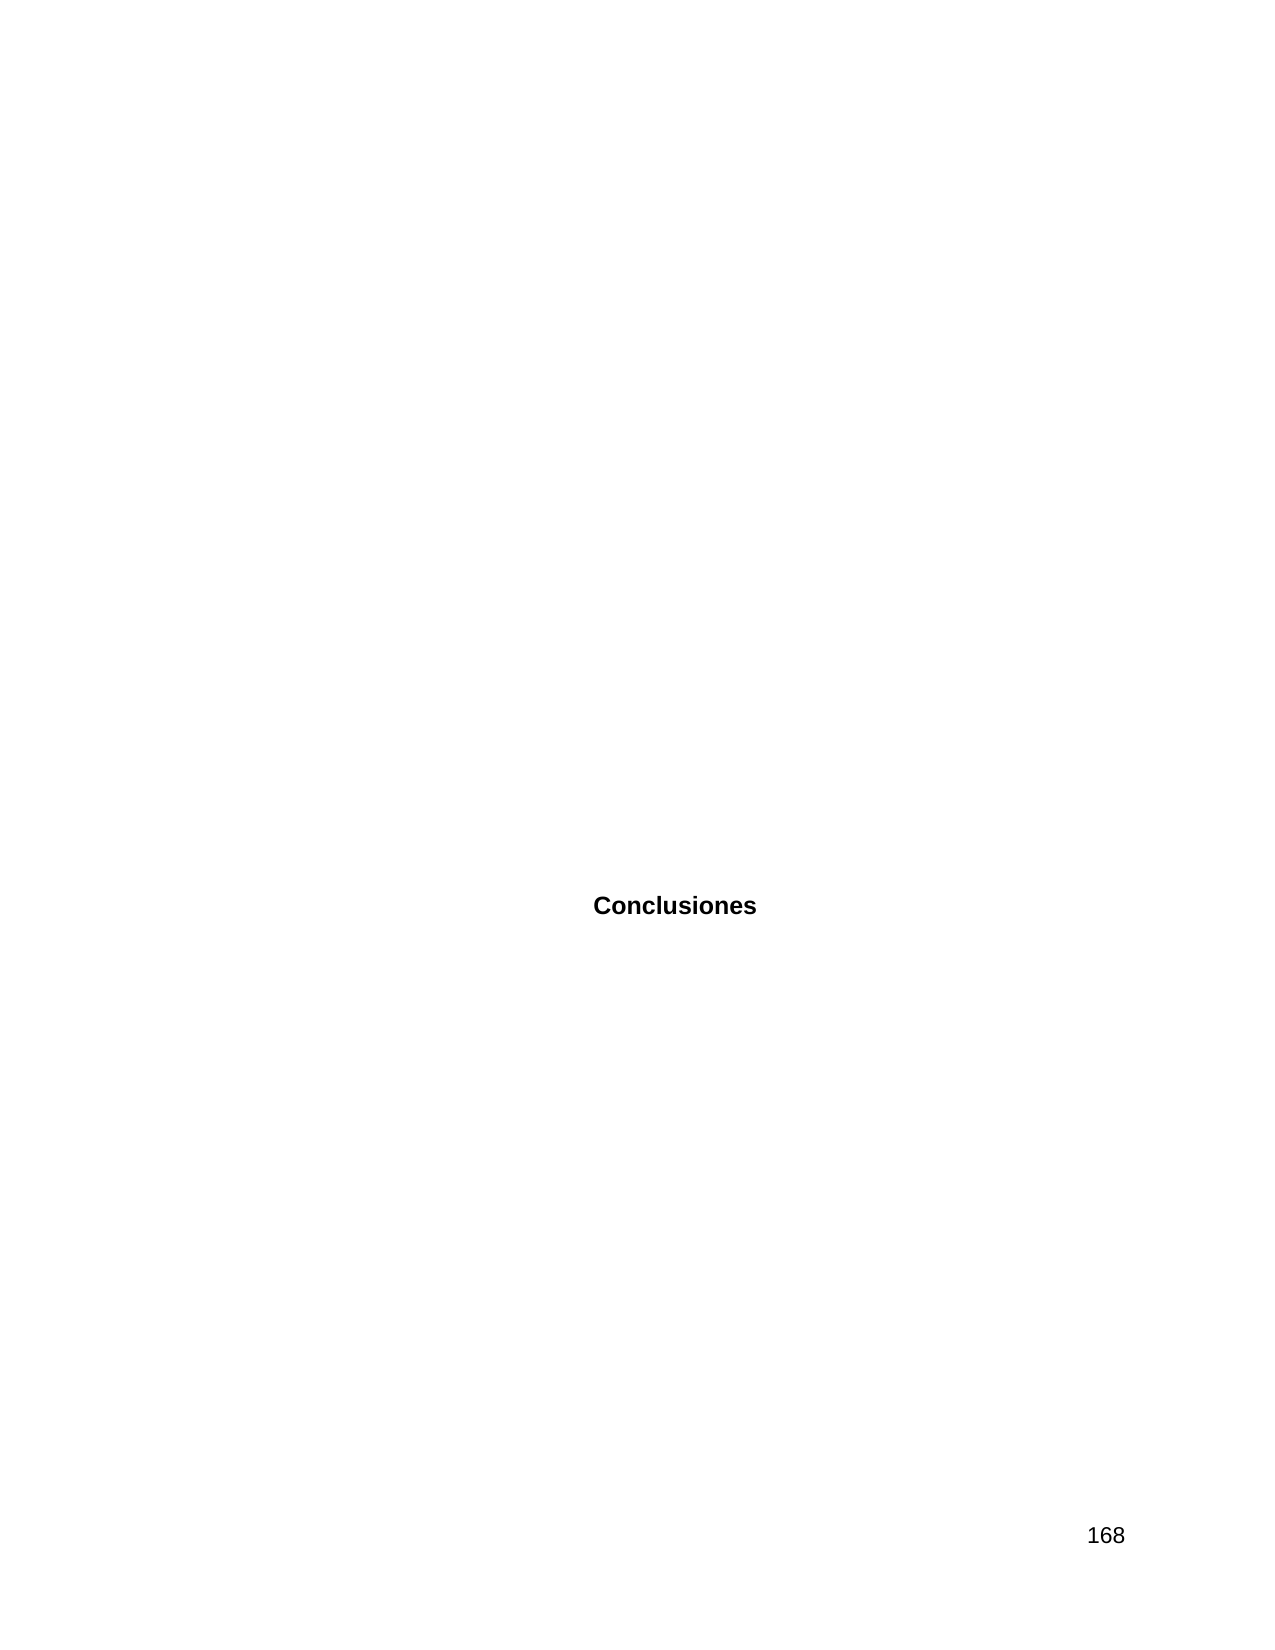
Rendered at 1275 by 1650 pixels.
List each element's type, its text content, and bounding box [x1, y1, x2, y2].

subtitle Conclusiones [225, 891, 1125, 920]
